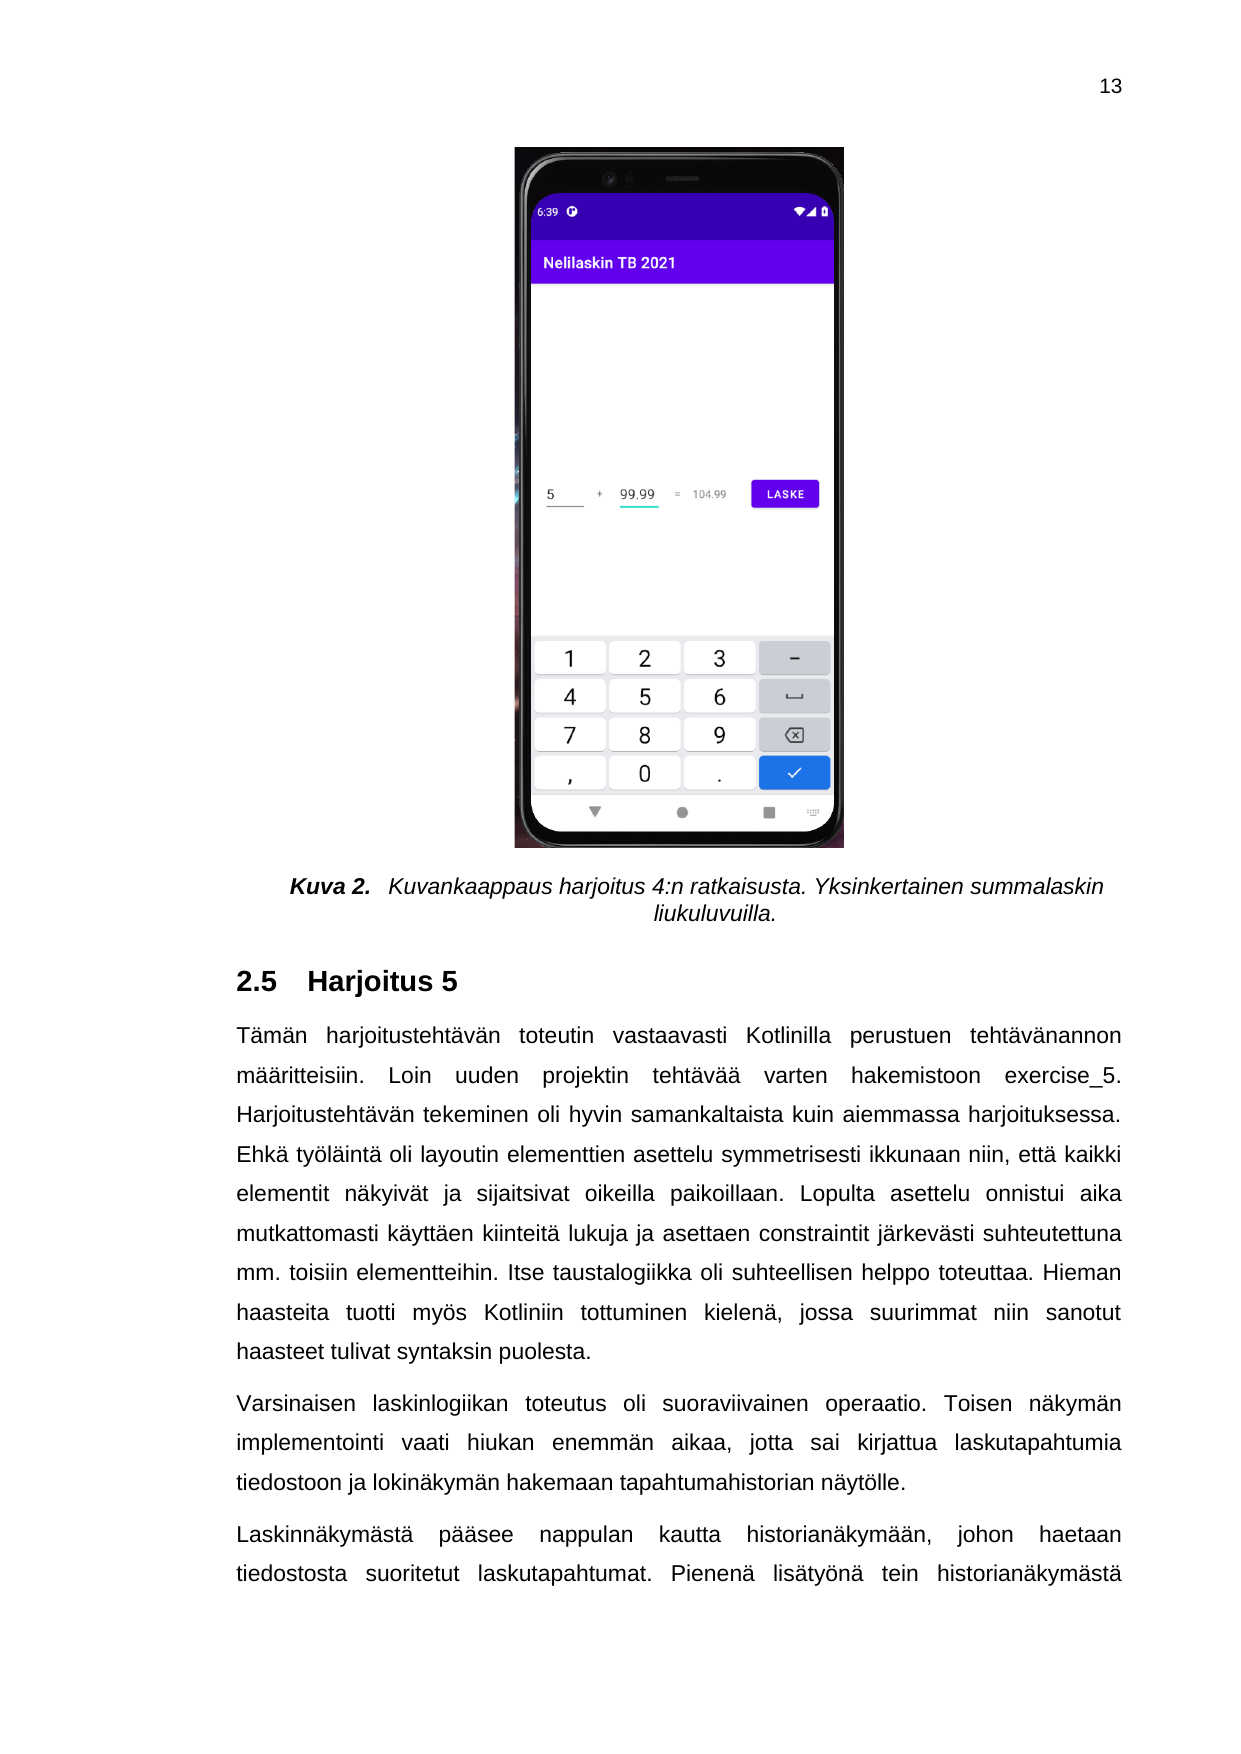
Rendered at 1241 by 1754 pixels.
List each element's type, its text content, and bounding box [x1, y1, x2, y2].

subtitle Harjoitus 5 [236, 963, 1122, 997]
text Kuvankaappaus harjoitus 4:n ratkaisusta. Yksinkertainen summalaskin liukuluvuilla. [273, 873, 1122, 926]
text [236, 1521, 1122, 1587]
text Tämän harjoitustehtävän toteutin vastaavasti Kotlinilla perustuen tehtävänannon määritteisiin. Loin uuden projektin tehtävää varten hakemistoon exercise_5. Harjoitustehtävän tekeminen oli hyvin samankaltaista kuin aiemmassa harjoituksessa. Ehkä työläintä oli layoutin elementtien asettelu symmetrisesti ikkunaan niin, että kaikki elementit näkyivät ja sijaitsivat oikeilla paikoillaan. Lopulta asettelu onnistui aika mutkattomasti käyttäen kiinteitä lukuja ja asettaen constraintit järkevästi suhteutettuna mm. toisiin elementteihin. Itse taustalogiikka oli suhteellisen helppo toteuttaa. Hieman haasteita tuotti myös Kotliniin tottuminen kielenä, jossa suurimmat niin sanotut haasteet tulivat syntaksin puolesta. [236, 1022, 1122, 1364]
text Varsinaisen laskinlogiikan toteutus oli suoraviivainen operaatio. Toisen näkymän implementointi vaati hiukan enemmän aikaa, jotta sai kirjattua laskutapahtumia tiedostoon ja lokinäkymän hakemaan tapahtumahistorian näytölle. [236, 1390, 1122, 1495]
picture [514, 147, 844, 848]
